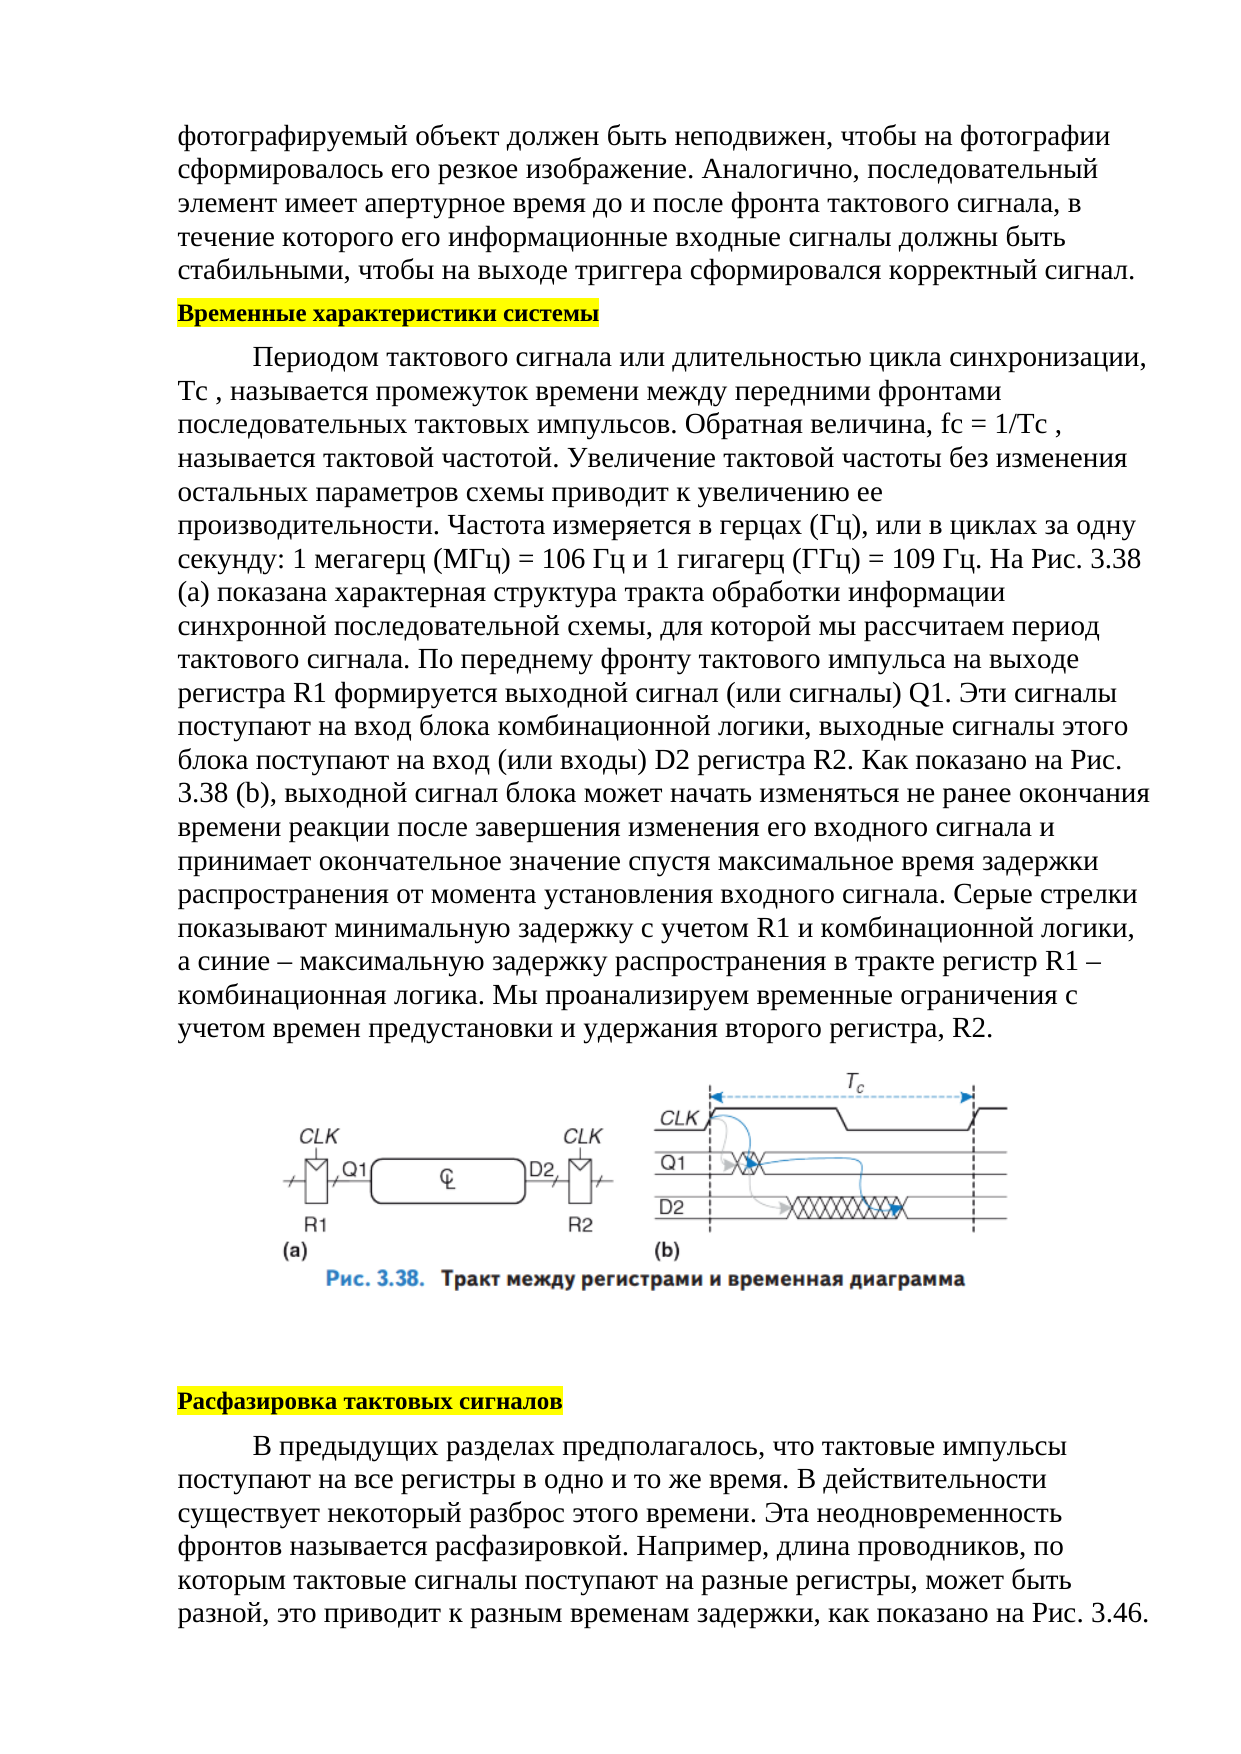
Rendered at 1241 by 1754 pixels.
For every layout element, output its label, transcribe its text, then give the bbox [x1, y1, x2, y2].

picture [259, 1192, 1041, 1433]
text Периодом тактового сигнала или длительностью цикла синхронизации, Tc , называется промежуток времени между передними фронтами последовательных тактовых импульсов. Обратная величина, fc = 1/Tc , называется тактовой частотой. Увеличение тактовой частоты без изменения остальных параметров схемы приводит к увеличению ее производительности. Частота измеряется в герцах (Гц), или в циклах за одну секунду: 1 мегагерц (МГц) = 106 Гц и 1 гигагерц (ГГц) = 109 Гц. На Рис. 3.38 (a) показана характерная структура тракта обработки информации синхронной последовательной схемы, для которой мы рассчитаем период тактового сигнала. По переднему фронту тактового импульса на выходе регистра R1 формируется выходной сигнал (или сигналы) Q1. Эти сигналы поступают на вход блока комбинационной логики, выходные сигналы этого блока поступают на вход (или входы) D2 регистра R2. Как показано на Рис. 3.38 (b), выходной сигнал блока может начать изменяться не ранее окончания времени реакции после завершения изменения его входного сигнала и принимает окончательное значение спустя максимальное время задержки распространения от момента установления входного сигнала. Серые стрелки показывают минимальную задержку с учетом R1 и комбинационной логики, а синие – максимальную задержку распространения в тракте регистр R1 – комбинационная логика. Мы проанализируем временные ограничения с учетом времен предустановки и удержания второго регистра, R2. [177, 474, 1152, 1178]
text Расфазировка тактовых сигналов [563, 1521, 1152, 1549]
text Временные характеристики системы [177, 432, 1152, 461]
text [177, 118, 1152, 420]
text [177, 1562, 1152, 1629]
